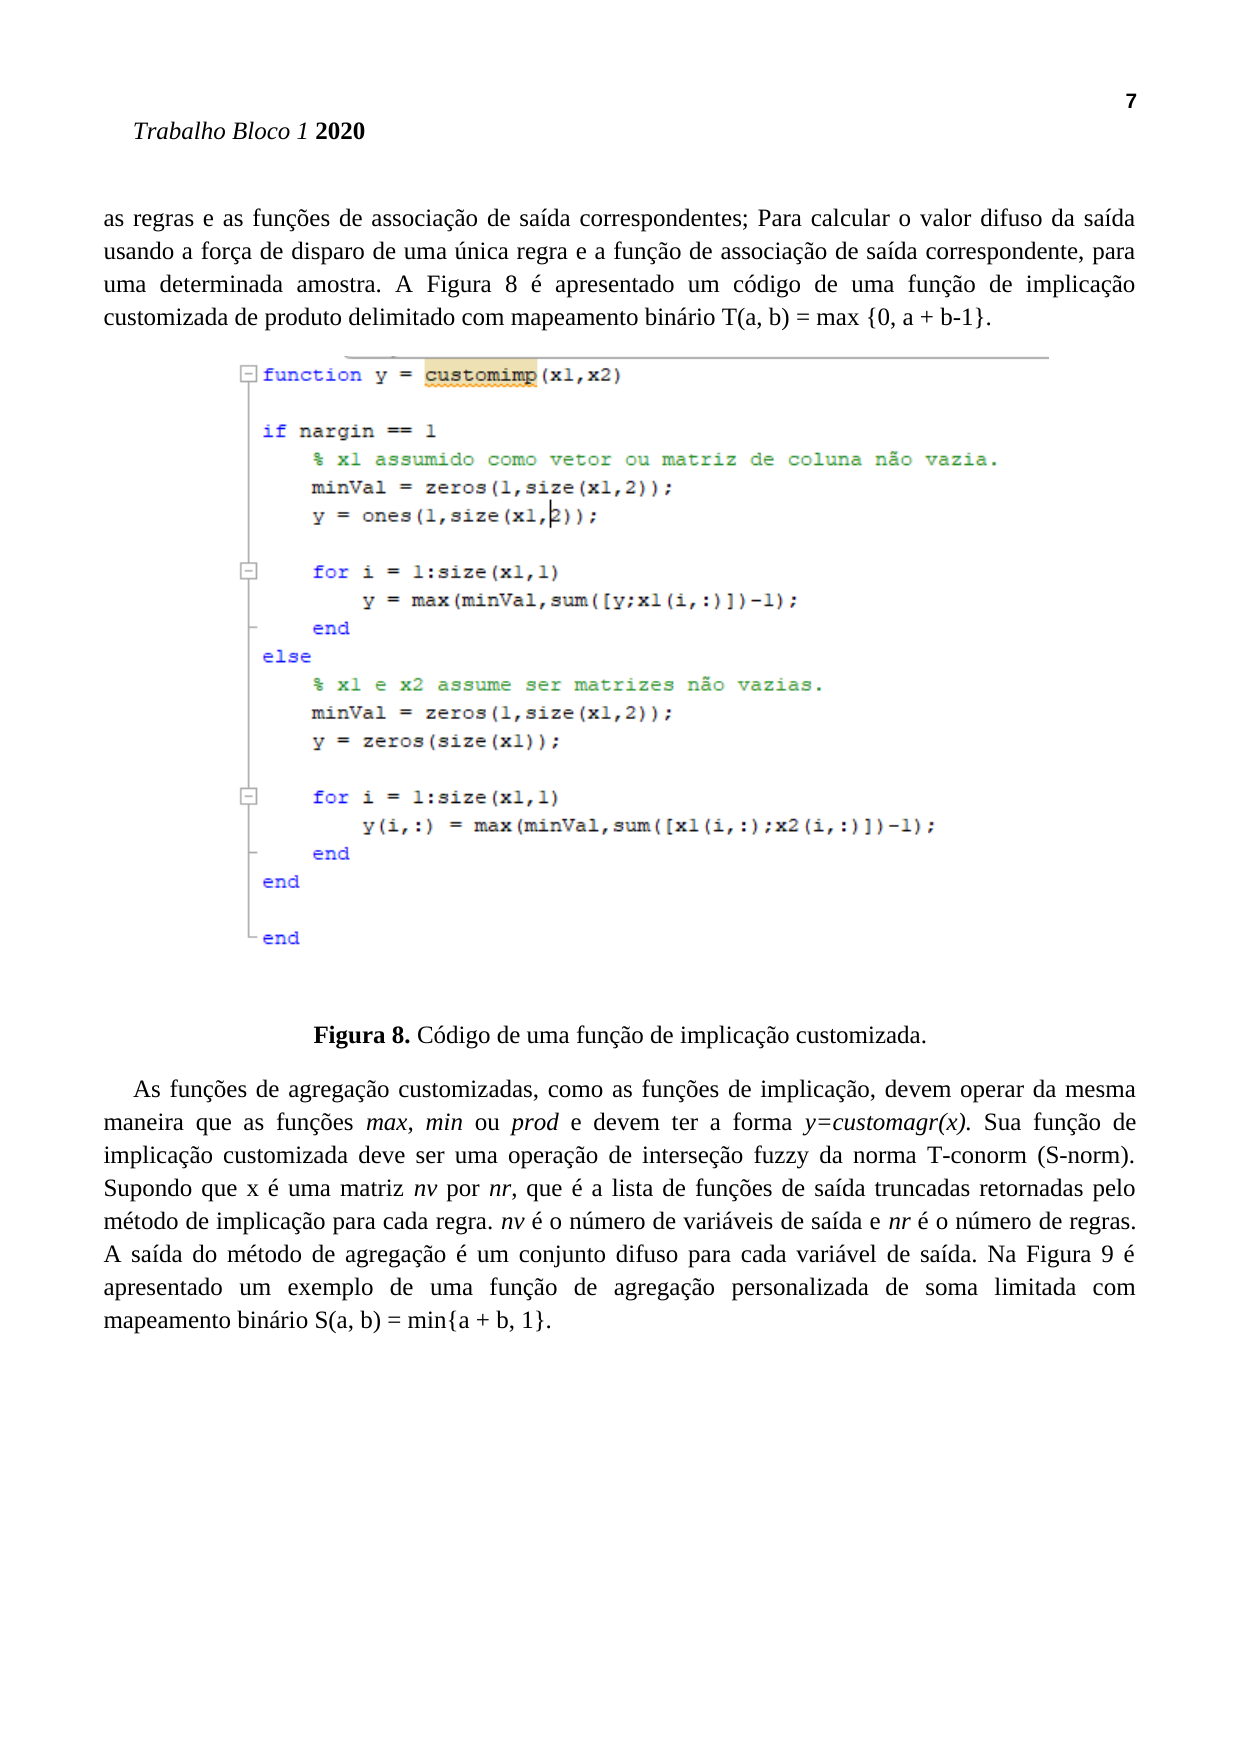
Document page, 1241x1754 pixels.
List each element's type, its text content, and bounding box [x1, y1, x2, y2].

text As funções de agregação customizadas, como as funções de implicação, devem operar da mesma maneira que as funções max, min ou prod e devem ter a forma y=customagr(x). Sua função de implicação customizada deve ser uma operação de interseção fuzzy da norma T-conorm (S-norm). Supondo que x é uma matriz nv por nr, que é a lista de funções de saída truncadas retornadas pelo método de implicação para cada regra. nv é o número de variáveis de saída e nr é o número de regras. A saída do método de agregação é um conjunto difuso para cada variável de saída. Na Figura 9 é apresentado um exemplo de uma função de agregação personalizada de soma limitada com mapeamento binário S(a, b) = min{a + b, 1}. [103, 1074, 1137, 1333]
picture [220, 356, 1049, 996]
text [103, 203, 1137, 331]
text Figura 8. Código de uma função de implicação customizada. [103, 1020, 1137, 1048]
